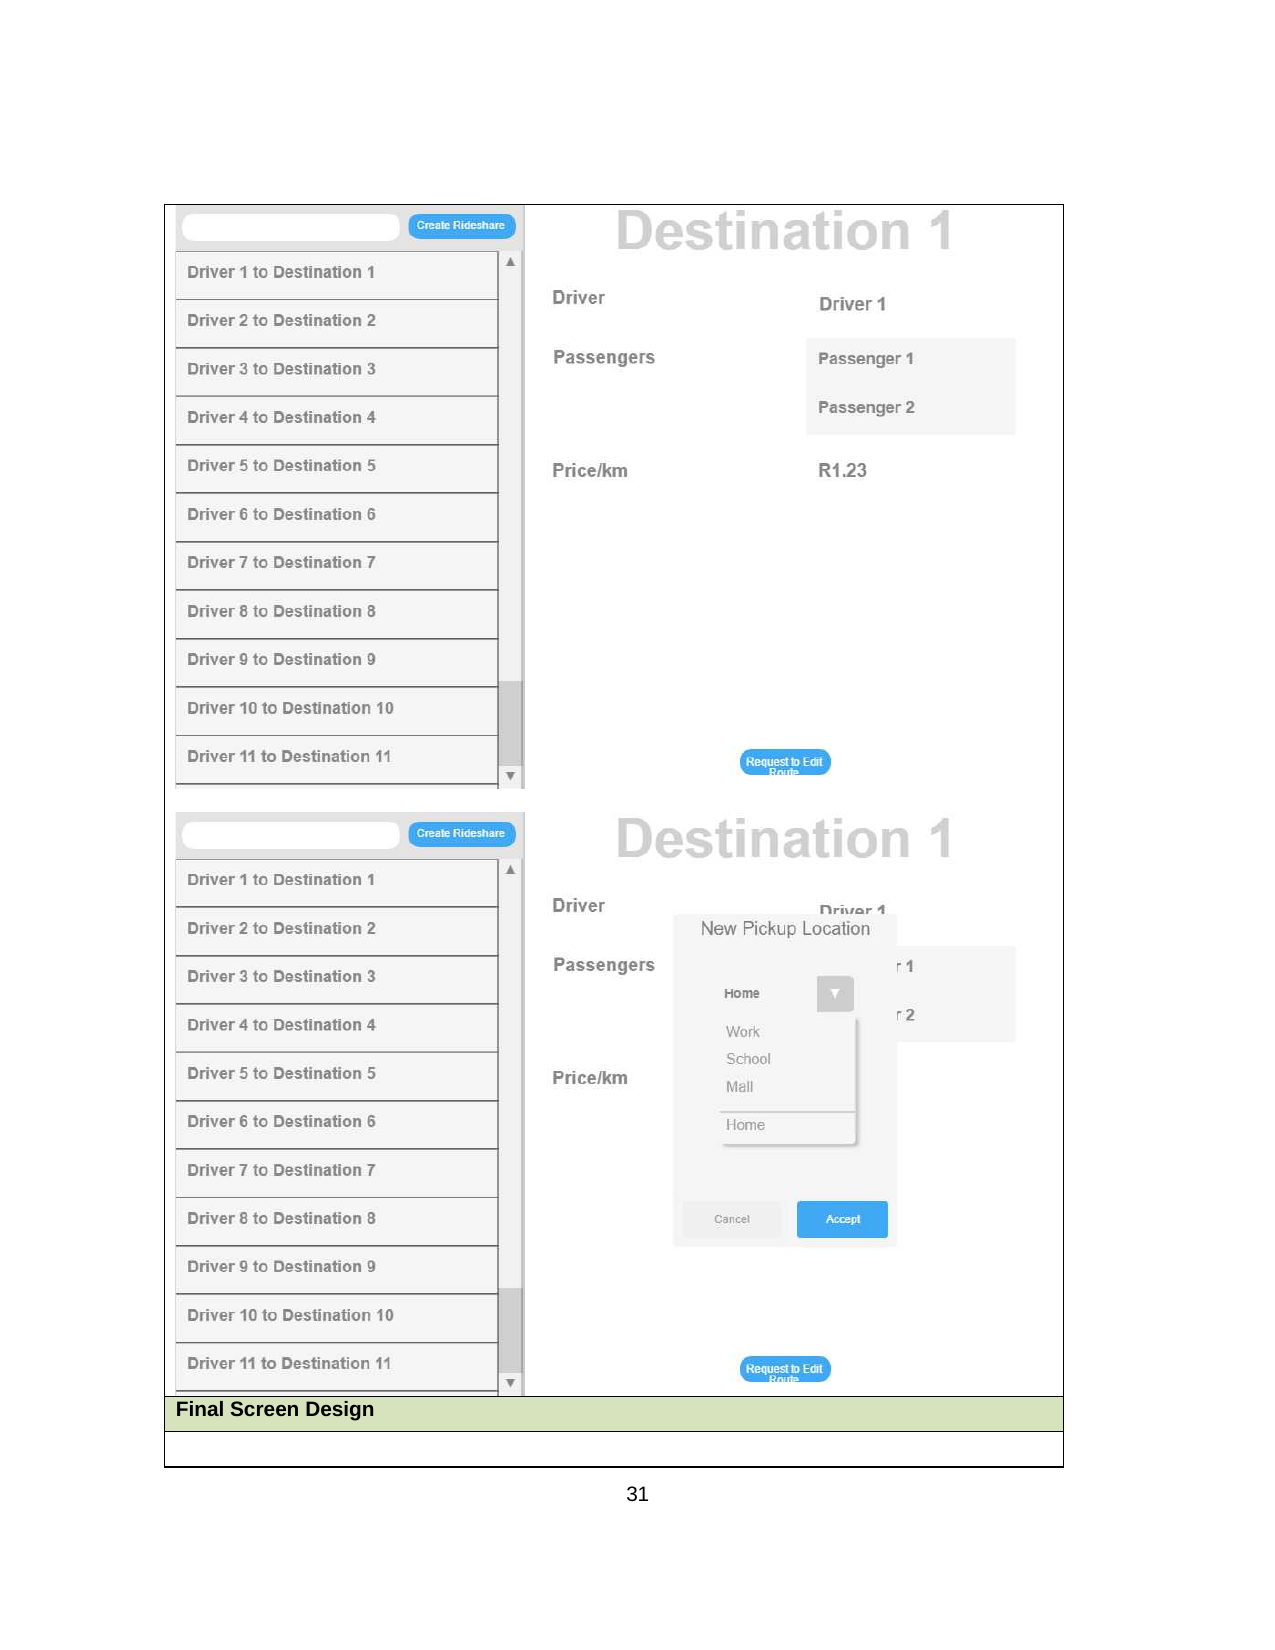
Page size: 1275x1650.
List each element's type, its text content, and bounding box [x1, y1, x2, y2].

picture [175, 205, 1049, 789]
picture [175, 812, 1049, 1396]
table_cell [165, 1432, 1063, 1466]
table_cell [165, 205, 1063, 1396]
table_cell Final Screen Design [165, 1397, 1063, 1431]
